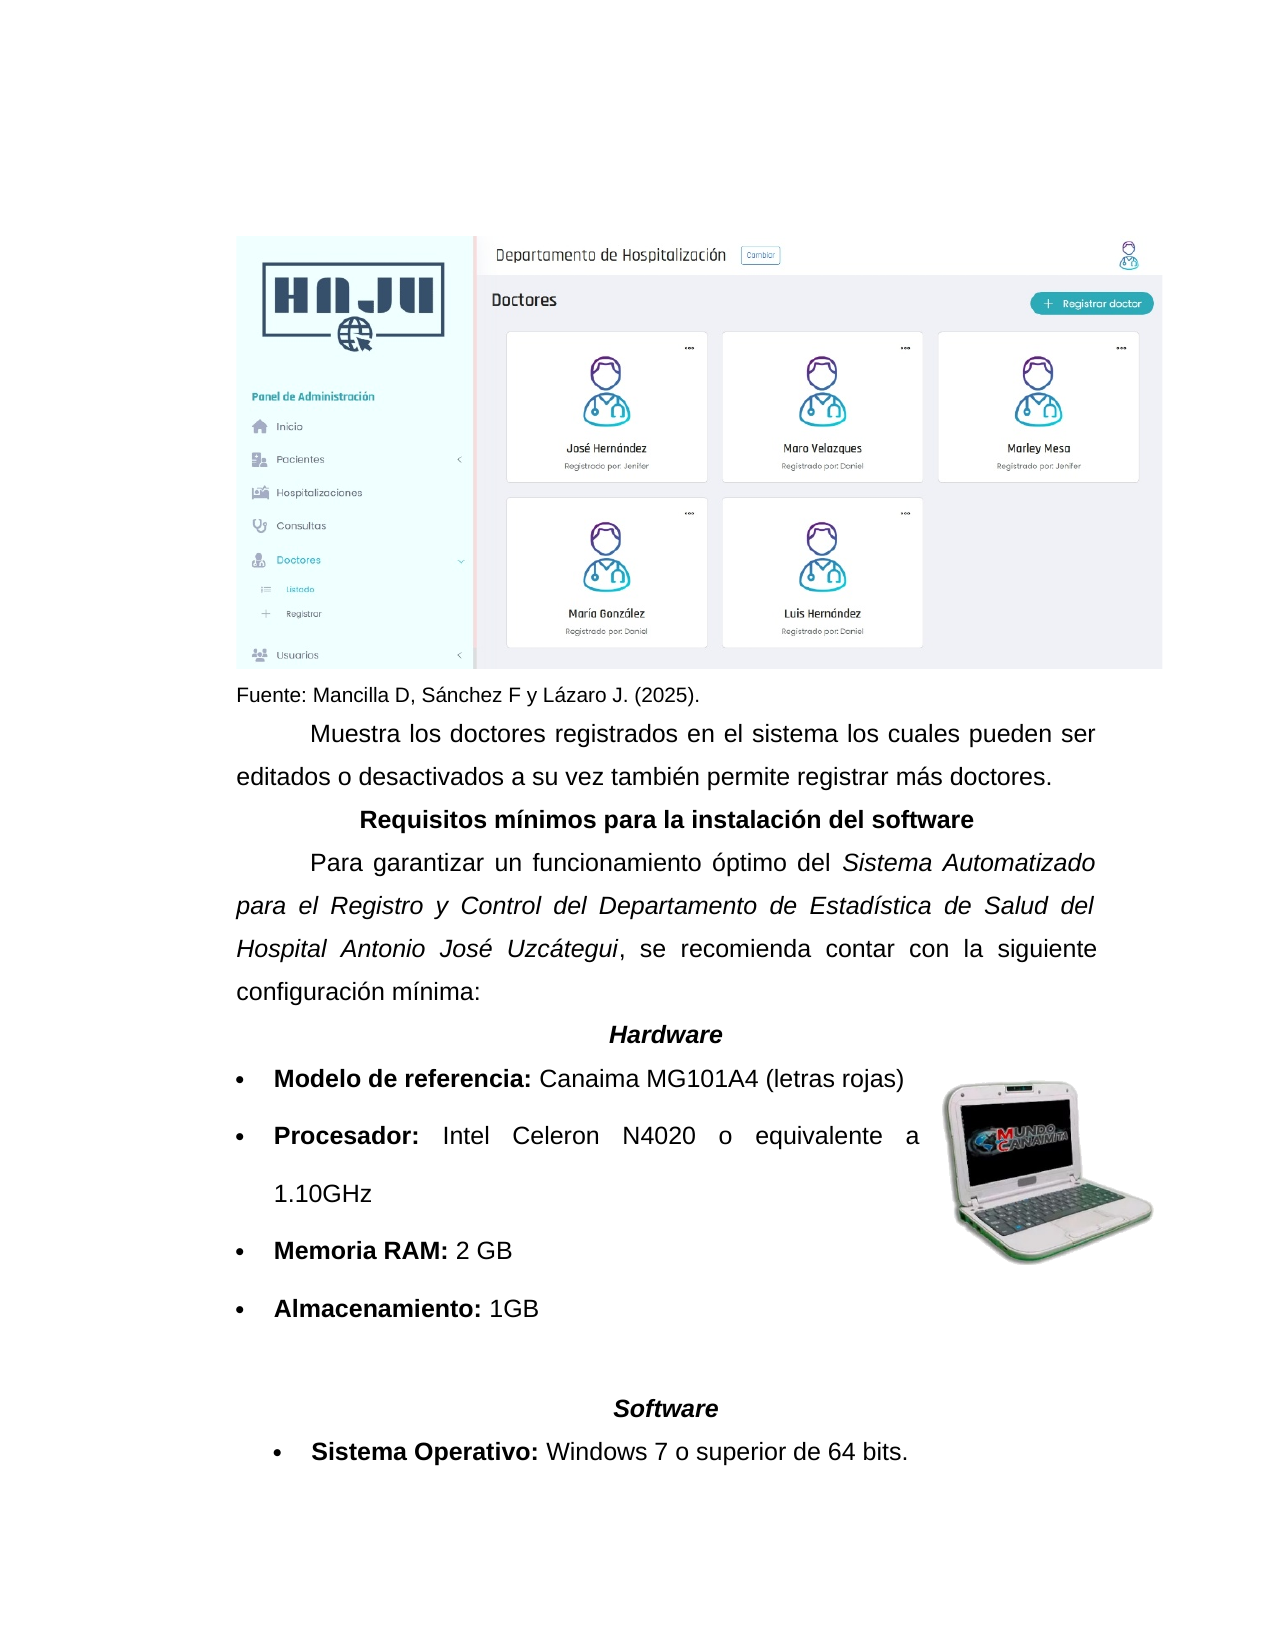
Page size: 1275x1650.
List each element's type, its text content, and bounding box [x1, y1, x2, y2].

subtitle Hardware [236, 1020, 1098, 1049]
list Sistema Operativo: Windows 7 o superior de 64 bits. [274, 1437, 1098, 1466]
picture [938, 1077, 1156, 1265]
text Muestra los doctores registrados en el sistema los cuales pueden ser editados o desactivados a su vez también permite registrar más doctores. [236, 718, 1098, 790]
text Para garantizar un funcionamiento óptimo del Sistema Automatizado para el Registro y Control del Departamento de Estadística de Salud del Hospital Antonio José Uzcátegui, se recomienda contar con la siguiente configuración mínima: [236, 848, 1098, 1006]
list Procesador: Intel Celeron N4020 o equivalente a 1.10GHz [236, 1121, 938, 1207]
list Almacenamiento: 1GB [236, 1293, 1098, 1322]
subtitle Software [236, 1394, 1098, 1423]
list Memoria RAM: 2 GB [236, 1236, 938, 1265]
text Fuente: Mancilla D, Sánchez F y Lázaro J. (2025). [236, 683, 1098, 707]
picture [236, 236, 1163, 669]
list Modelo de referencia: Canaima MG101A4 (letras rojas) [236, 1063, 1098, 1092]
subtitle Requisitos mínimos para la instalación del software [236, 805, 1098, 833]
